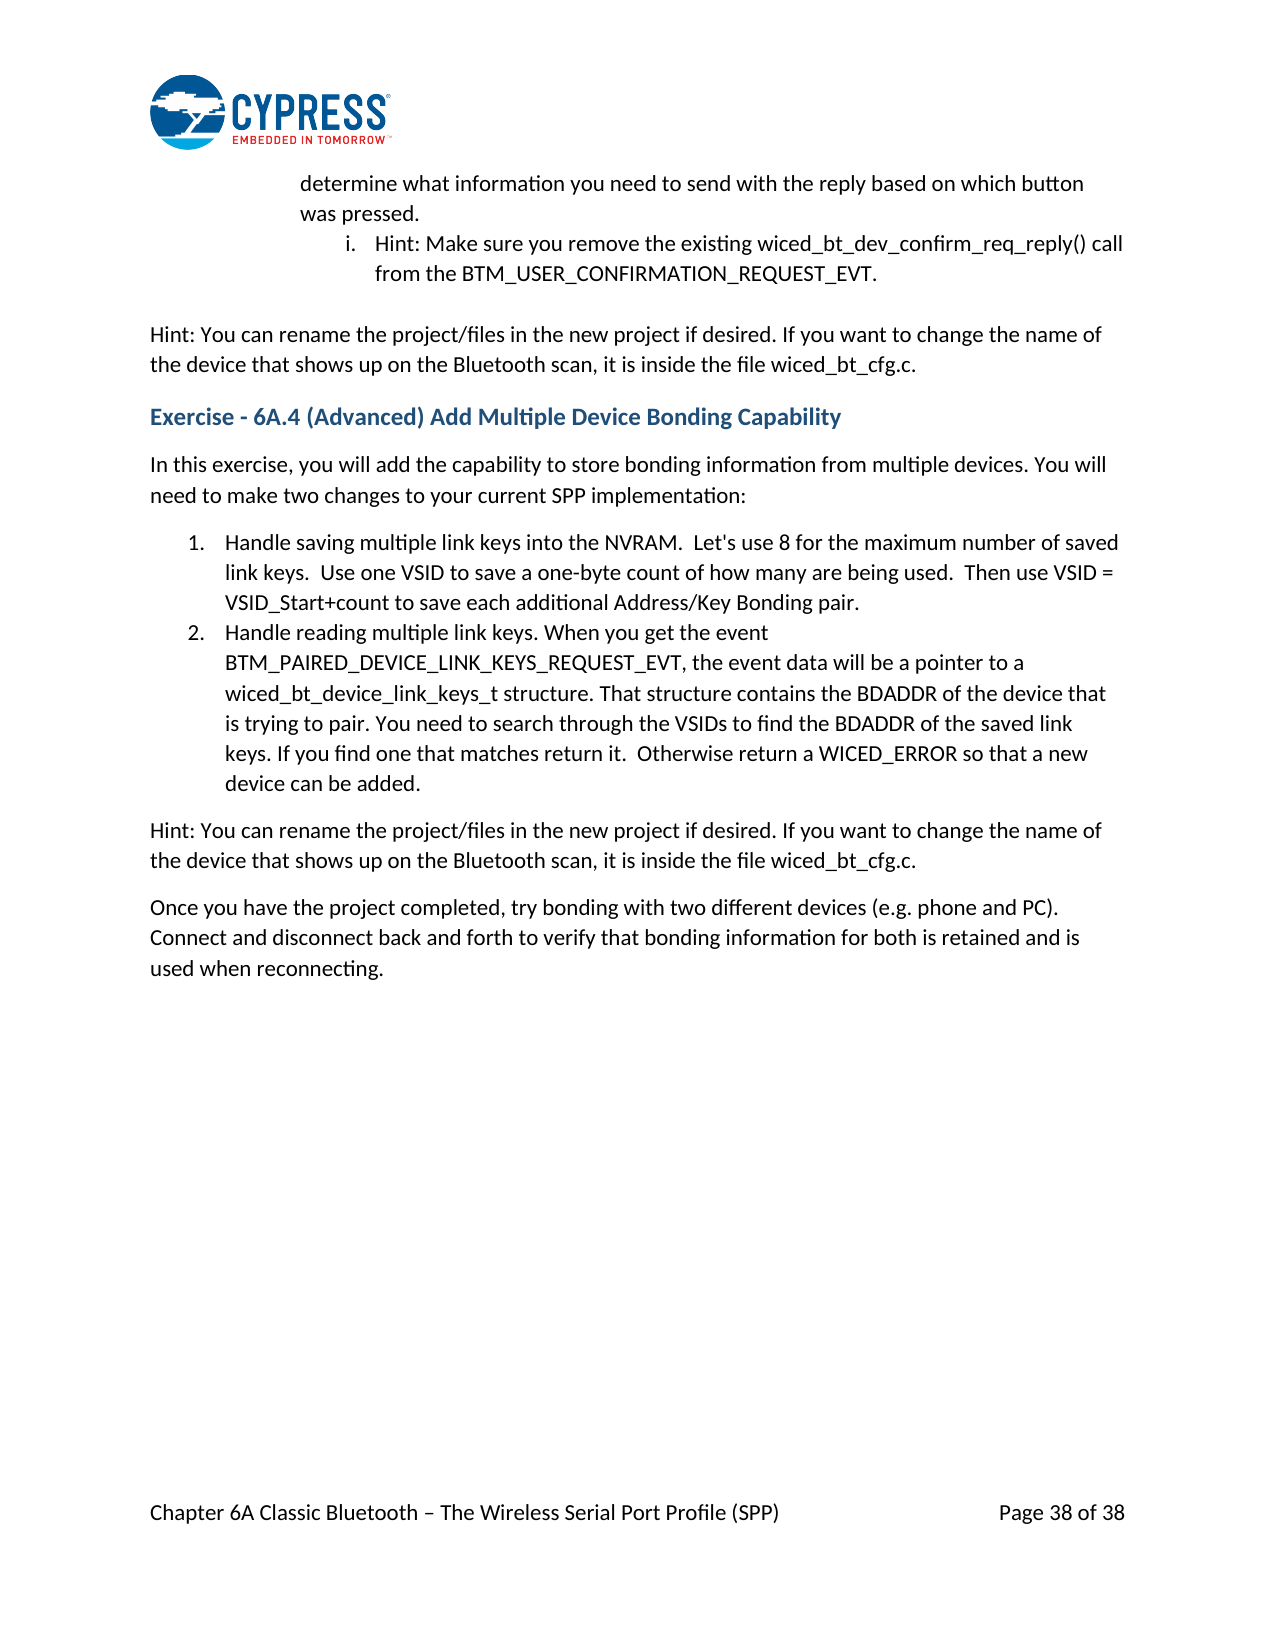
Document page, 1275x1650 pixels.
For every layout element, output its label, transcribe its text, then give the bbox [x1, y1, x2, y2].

list Hint: You can rename the project/files in the new project if desired. If you want to change the name of the device that shows up on the Bluetooth scan, it is inside the file wiced_bt_cfg.c. [150, 320, 1125, 378]
text In this exercise, you will add the capability to store bonding information from multiple devices. You will need to make two changes to your current SPP implementation: [150, 451, 1125, 509]
picture [150, 75, 392, 150]
list Hint: Make sure you remove the existing wiced_bt_dev_confirm_req_reply() call from the BTM_USER_CONFIRMATION_REQUEST_EVT. [356, 229, 1125, 287]
text Hint: You can rename the project/files in the new project if desired. If you want to change the name of the device that shows up on the Bluetooth scan, it is inside the file wiced_bt_cfg.c. [150, 816, 1125, 874]
list Handle saving multiple link keys into the NVRAM. Let's use 8 for the maximum number of saved link keys. Use one VSID to save a one-byte count of how many are being used. Then use VSID = VSID_Start+count to save each additional Address/Key Bonding pair. [187, 528, 1125, 616]
text (Advanced) Add Multiple Device Bonding Capability [150, 401, 1125, 432]
text Once you have the project completed, try bonding with two different devices (e.g. phone and PC). Connect and disconnect back and forth to verify that bonding information for both is retained and is used when reconnecting. [150, 893, 1125, 982]
list Handle reading multiple link keys. When you get the event BTM_PAIRED_DEVICE_LINK_KEYS_REQUEST_EVT, the event data will be a pointer to a wiced_bt_device_link_keys_t structure. That structure contains the BDADDR of the device that is trying to pair. You need to search through the VSIDs to find the BDADDR of the saved link keys. If you find one that matches return it. Otherwise return a WICED_ERROR so that a new device can be added. [187, 618, 1125, 797]
